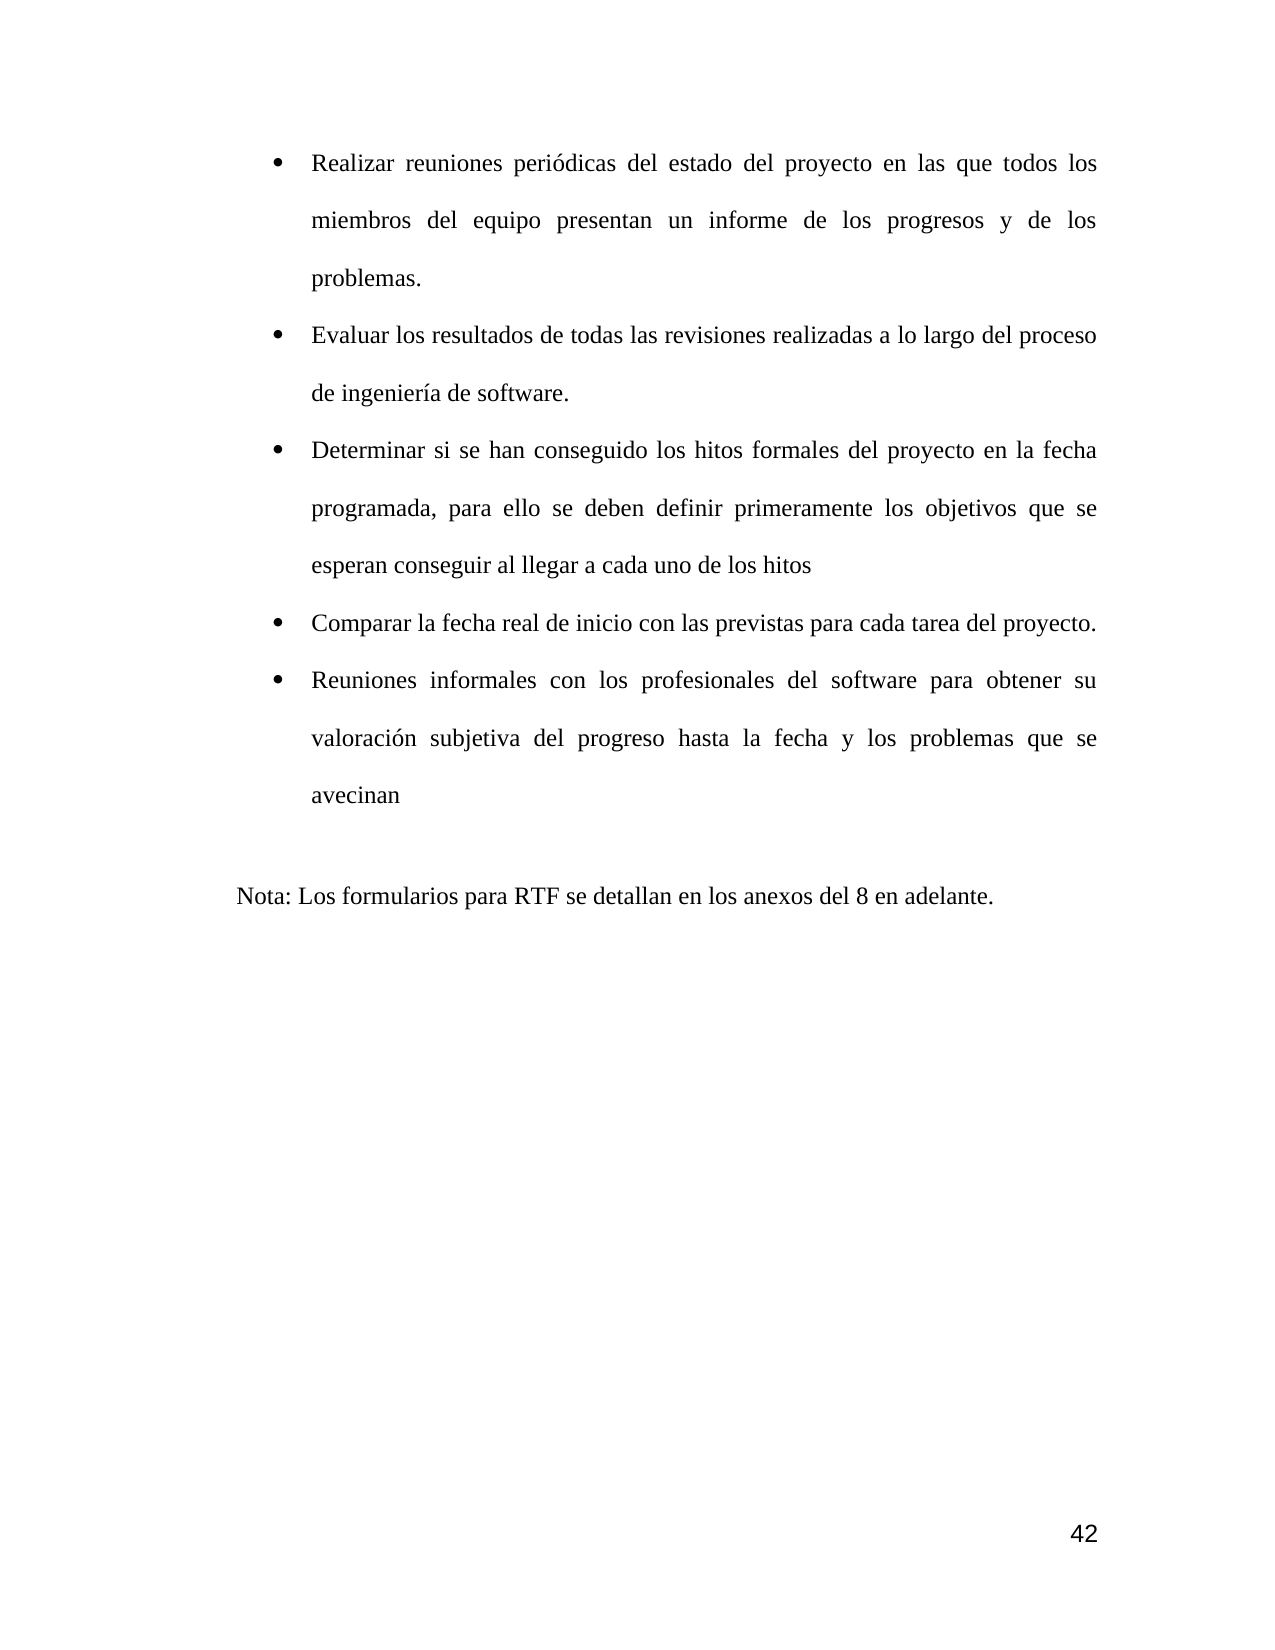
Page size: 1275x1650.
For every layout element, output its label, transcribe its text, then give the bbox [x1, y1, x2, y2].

list Evaluar los resultados de todas las revisiones realizadas a lo largo del proceso de ingeniería de software. [274, 320, 1098, 406]
text Nota: Los formularios para RTF se detallan en los anexos del 8 en adelante. [177, 881, 1098, 909]
list Determinar si se han conseguido los hitos formales del proyecto en la fecha programada, para ello se deben definir primeramente los objetivos que se esperan conseguir al llegar a cada uno de los hitos [274, 435, 1098, 579]
list Comparar la fecha real de inicio con las previstas para cada tarea del proyecto. [274, 608, 1098, 636]
list Realizar reuniones periódicas del estado del proyecto en las que todos los miembros del equipo presentan un informe de los progresos y de los problemas. [274, 148, 1098, 291]
list Reuniones informales con los profesionales del software para obtener su valoración subjetiva del progreso hasta la fecha y los problemas que se avecinan [274, 665, 1098, 809]
